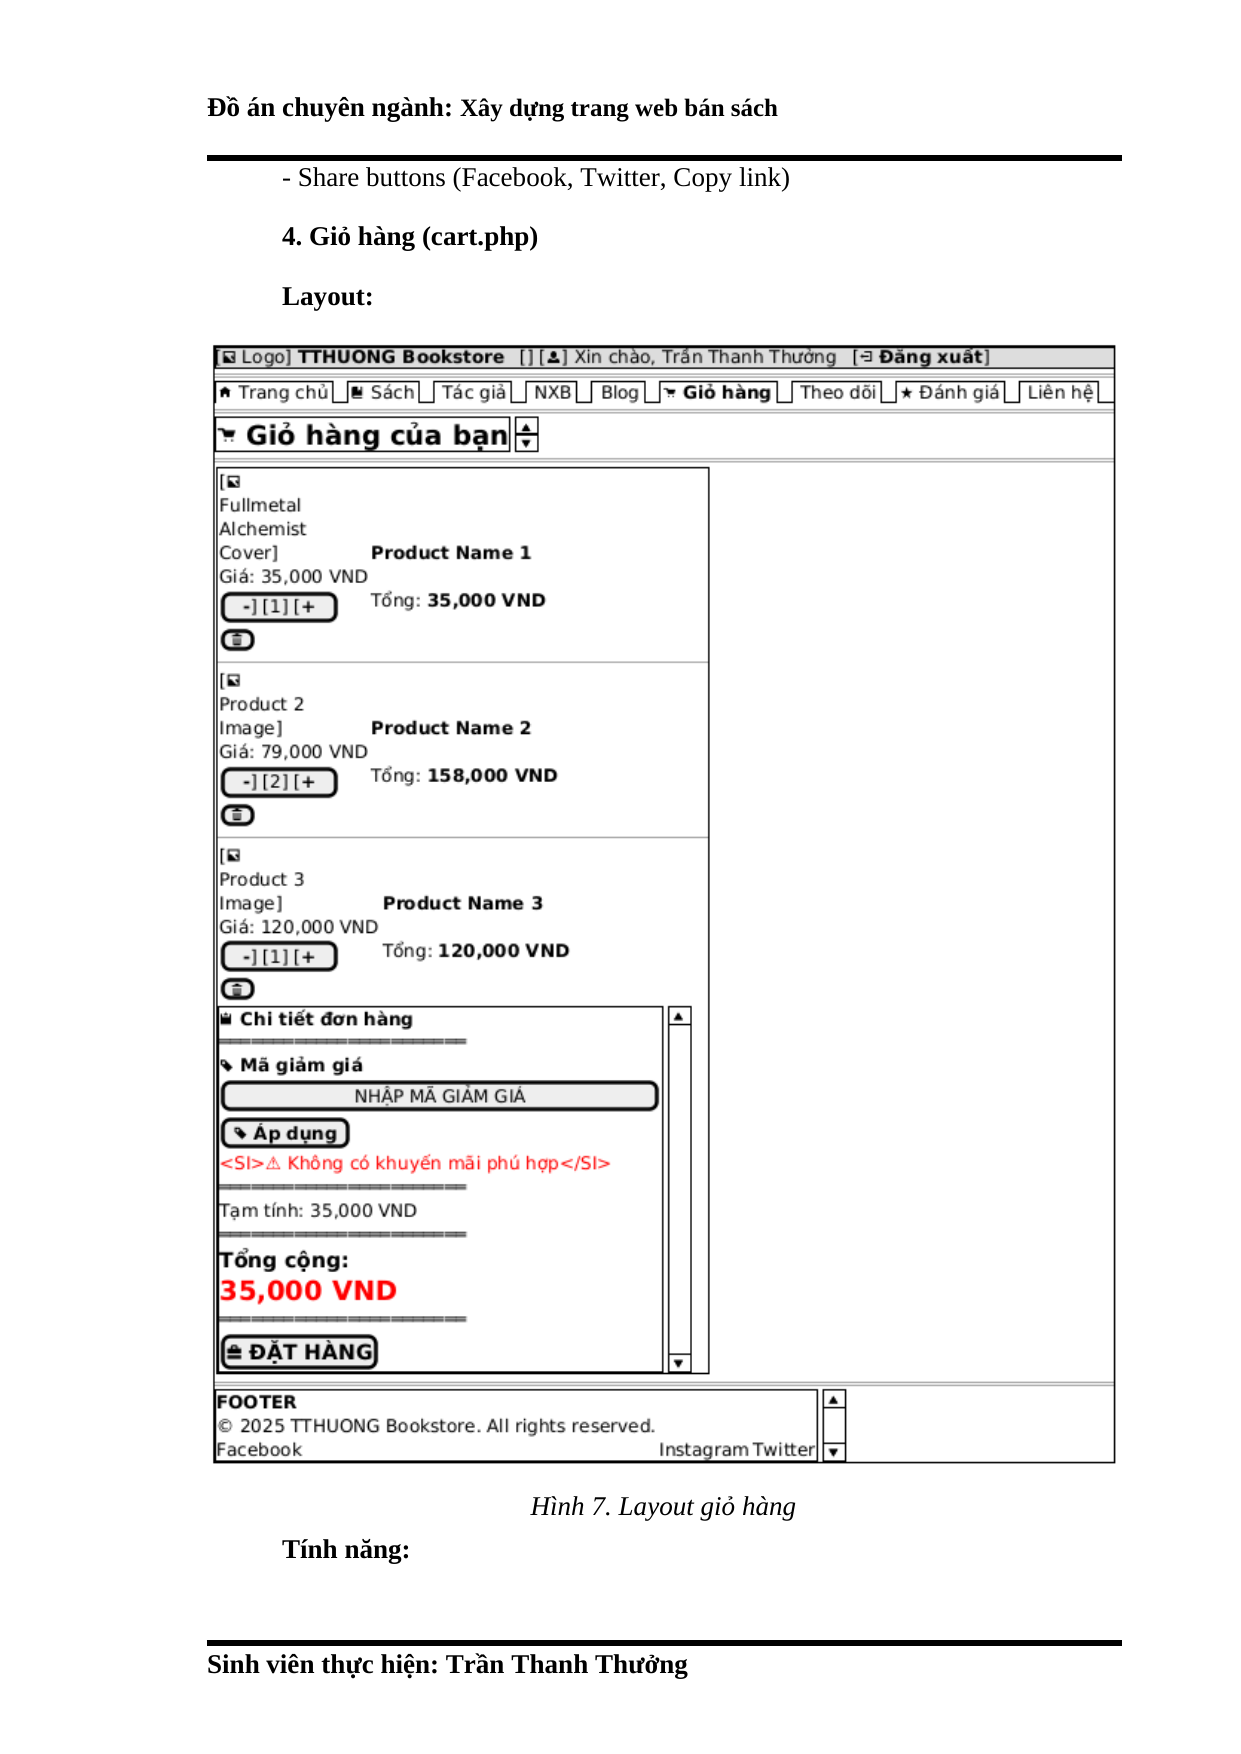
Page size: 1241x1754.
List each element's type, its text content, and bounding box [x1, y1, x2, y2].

text - Share buttons (Facebook, Twitter, Copy link) [207, 161, 1122, 192]
text 4. Giỏ hàng (cart.php) [207, 220, 1122, 252]
text Layout: [207, 279, 1122, 311]
picture [206, 338, 1123, 1471]
text Hình 7. Layout giỏ hàng [207, 1490, 1122, 1521]
text Tính năng: [207, 1533, 1122, 1564]
